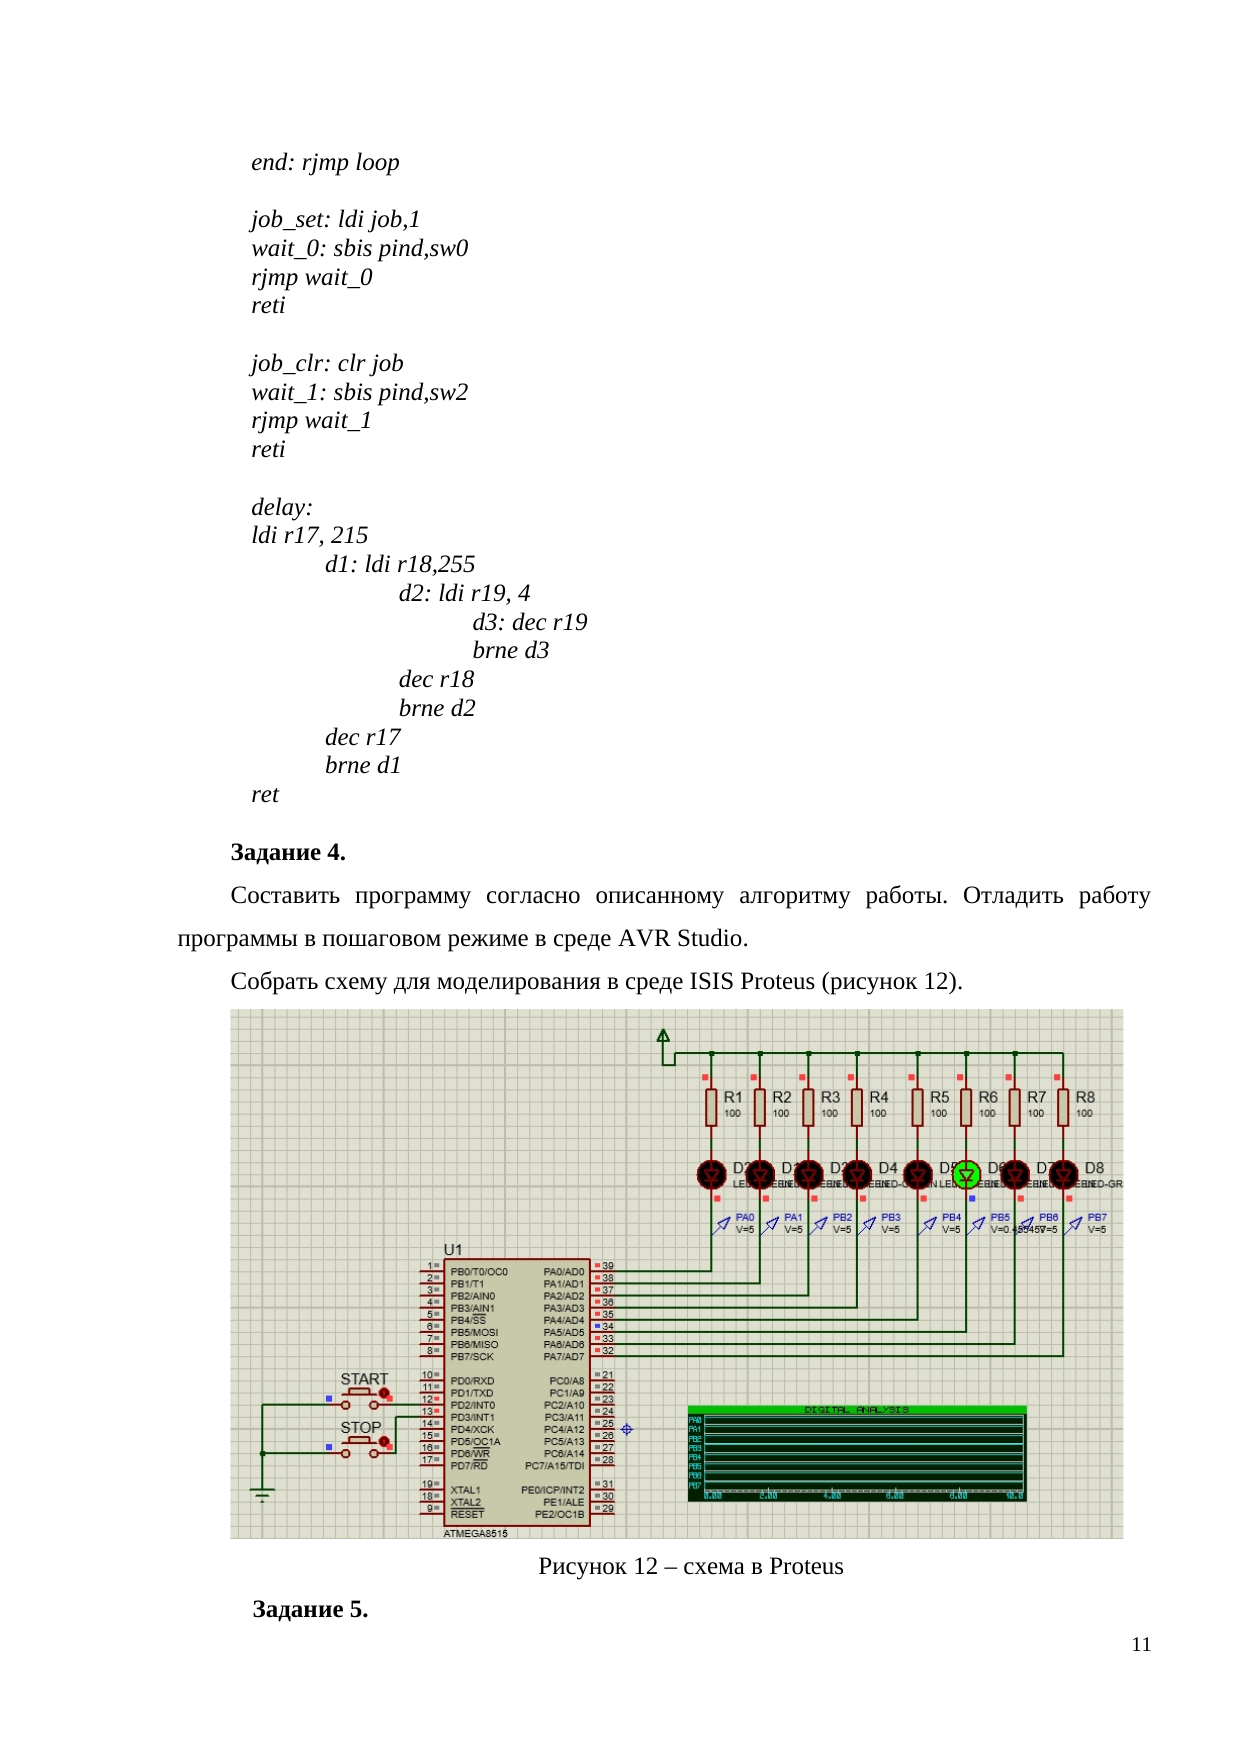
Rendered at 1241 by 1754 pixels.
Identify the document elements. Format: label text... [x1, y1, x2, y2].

picture [230, 1009, 1124, 1539]
text d2: ldi r19, 4 [251, 578, 1154, 607]
text Задание 4. [177, 837, 1152, 866]
text dec r18 [251, 664, 1154, 693]
text brne d3 [251, 636, 1154, 664]
text wait_1: sbis pind,sw2 [251, 377, 1154, 406]
text end: rjmp loop [251, 147, 1154, 176]
text job_clr: clr job [251, 348, 1154, 377]
text d1: ldi r18,255 [251, 549, 1154, 578]
text wait_0: sbis pind,sw0 [251, 233, 1154, 262]
text reti [251, 434, 1154, 463]
text rjmp wait_1 [251, 406, 1154, 434]
text ldi r17, 215 [251, 521, 1154, 549]
text job_set: ldi job,1 [251, 204, 1154, 233]
text rjmp wait_0 [251, 262, 1154, 291]
text Составить программу согласно описанному алгоритму работы. Отладить работу программы в пошаговом режиме в среде AVR Studio. [177, 880, 1152, 952]
text delay: [251, 492, 1154, 521]
text Задание 5. [177, 1594, 1154, 1623]
text brne d1 [251, 751, 1154, 779]
text Собрать схему для моделирования в среде ISIS Proteus (рисунок 12). [177, 966, 1152, 995]
text reti [251, 291, 1154, 319]
text dec r17 [251, 722, 1154, 751]
text ret [251, 779, 1154, 808]
text Рисунок 12 – схема в Proteus [177, 1551, 1152, 1579]
text brne d2 [251, 693, 1154, 722]
text d3: dec r19 [251, 607, 1154, 636]
